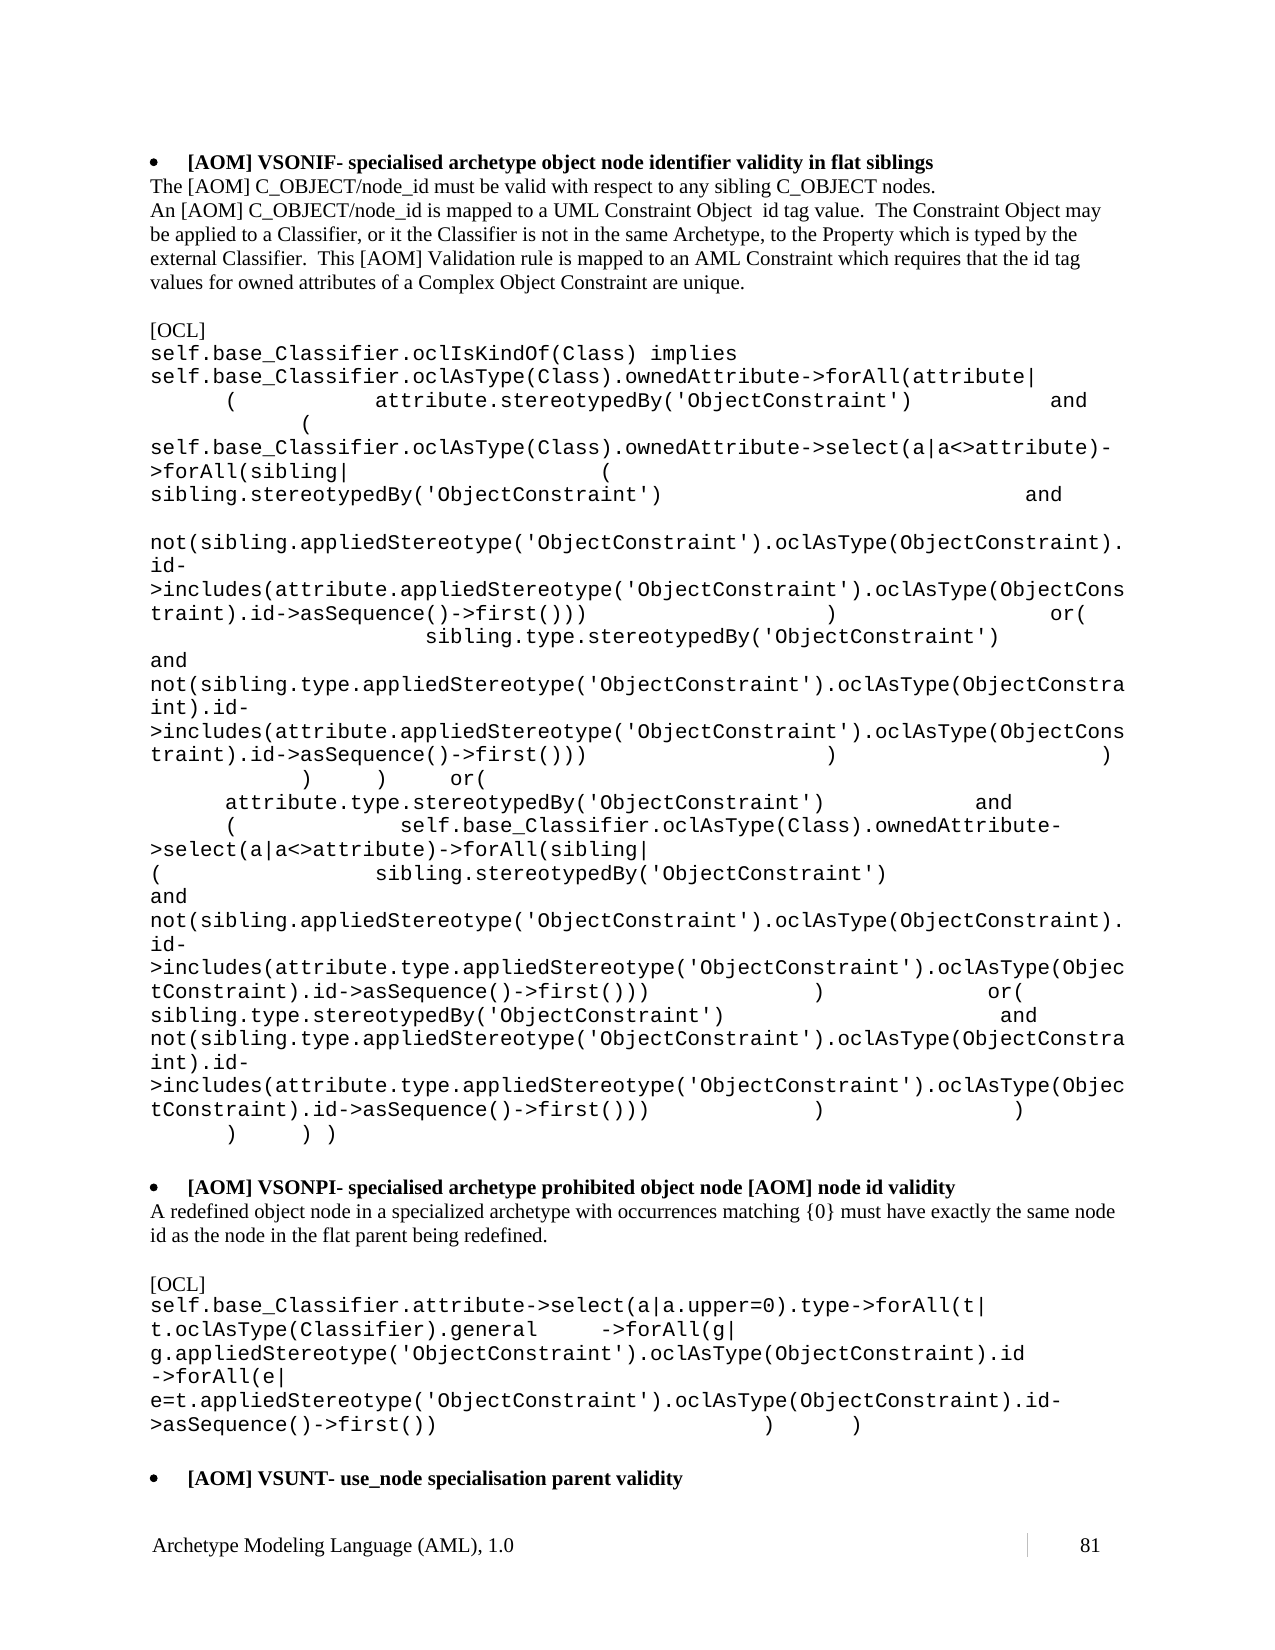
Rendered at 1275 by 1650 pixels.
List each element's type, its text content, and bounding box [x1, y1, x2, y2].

text [OCL] [150, 318, 1125, 342]
list [AOM] VSONPI- specialised archetype prohibited object node [AOM] node id validity [150, 1175, 1125, 1199]
text The [AOM] C_OBJECT/node_id must be valid with respect to any sibling C_OBJECT nodes. [150, 174, 1125, 198]
text A redefined object node in a specialized archetype with occurrences matching {0} must have exactly the same node id as the node in the flat parent being redefined. [150, 1199, 1125, 1247]
list [AOM] VSONIF- specialised archetype object node identifier validity in flat siblings [150, 150, 1125, 174]
text self.base_Classifier.oclIsKindOf(Class) implies self.base_Classifier.oclAsType(Class).ownedAttribute->forAll(attribute| ( attribute.stereotypedBy('ObjectConstraint') and ( self.base_Classifier.oclAsType(Class).ownedAttribute->select(a|a<>attribute)->forAll(sibling| ( sibling.stereotypedBy('ObjectConstraint') and not(sibling.appliedStereotype('ObjectConstraint').oclAsType(ObjectConstraint).id->includes(attribute.appliedStereotype('ObjectConstraint').oclAsType(ObjectConstraint).id->asSequence()->first())) ) or( sibling.type.stereotypedBy('ObjectConstraint') and not(sibling.type.appliedStereotype('ObjectConstraint').oclAsType(ObjectConstraint).id->includes(attribute.appliedStereotype('ObjectConstraint').oclAsType(ObjectConstraint).id->asSequence()->first())) ) ) ) ) or( attribute.type.stereotypedBy('ObjectConstraint') and ( self.base_Classifier.oclAsType(Class).ownedAttribute->select(a|a<>attribute)->forAll(sibling| ( sibling.stereotypedBy('ObjectConstraint') and not(sibling.appliedStereotype('ObjectConstraint').oclAsType(ObjectConstraint).id->includes(attribute.type.appliedStereotype('ObjectConstraint').oclAsType(ObjectConstraint).id->asSequence()->first())) ) or( sibling.type.stereotypedBy('ObjectConstraint') and not(sibling.type.appliedStereotype('ObjectConstraint').oclAsType(ObjectConstraint).id->includes(attribute.type.appliedStereotype('ObjectConstraint').oclAsType(ObjectConstraint).id->asSequence()->first())) ) ) ) ) ) [150, 342, 1125, 1146]
text self.base_Classifier.attribute->select(a|a.upper=0).type->forAll(t| t.oclAsType(Classifier).general ->forAll(g|g.appliedStereotype('ObjectConstraint').oclAsType(ObjectConstraint).id ->forAll(e|e=t.appliedStereotype('ObjectConstraint').oclAsType(ObjectConstraint).id->asSequence()->first()) ) ) [150, 1296, 1125, 1437]
list [AOM] VSUNT- use_node specialisation parent validity [150, 1466, 1125, 1490]
text [OCL] [150, 1271, 1125, 1296]
text An [AOM] C_OBJECT/node_id is mapped to a UML Constraint Object id tag value. The Constraint Object may be applied to a Classifier, or it the Classifier is not in the same Archetype, to the Property which is typed by the external Classifier. This [AOM] Validation rule is mapped to an AML Constraint which requires that the id tag values for owned attributes of a Complex Object Constraint are unique. [150, 198, 1125, 294]
